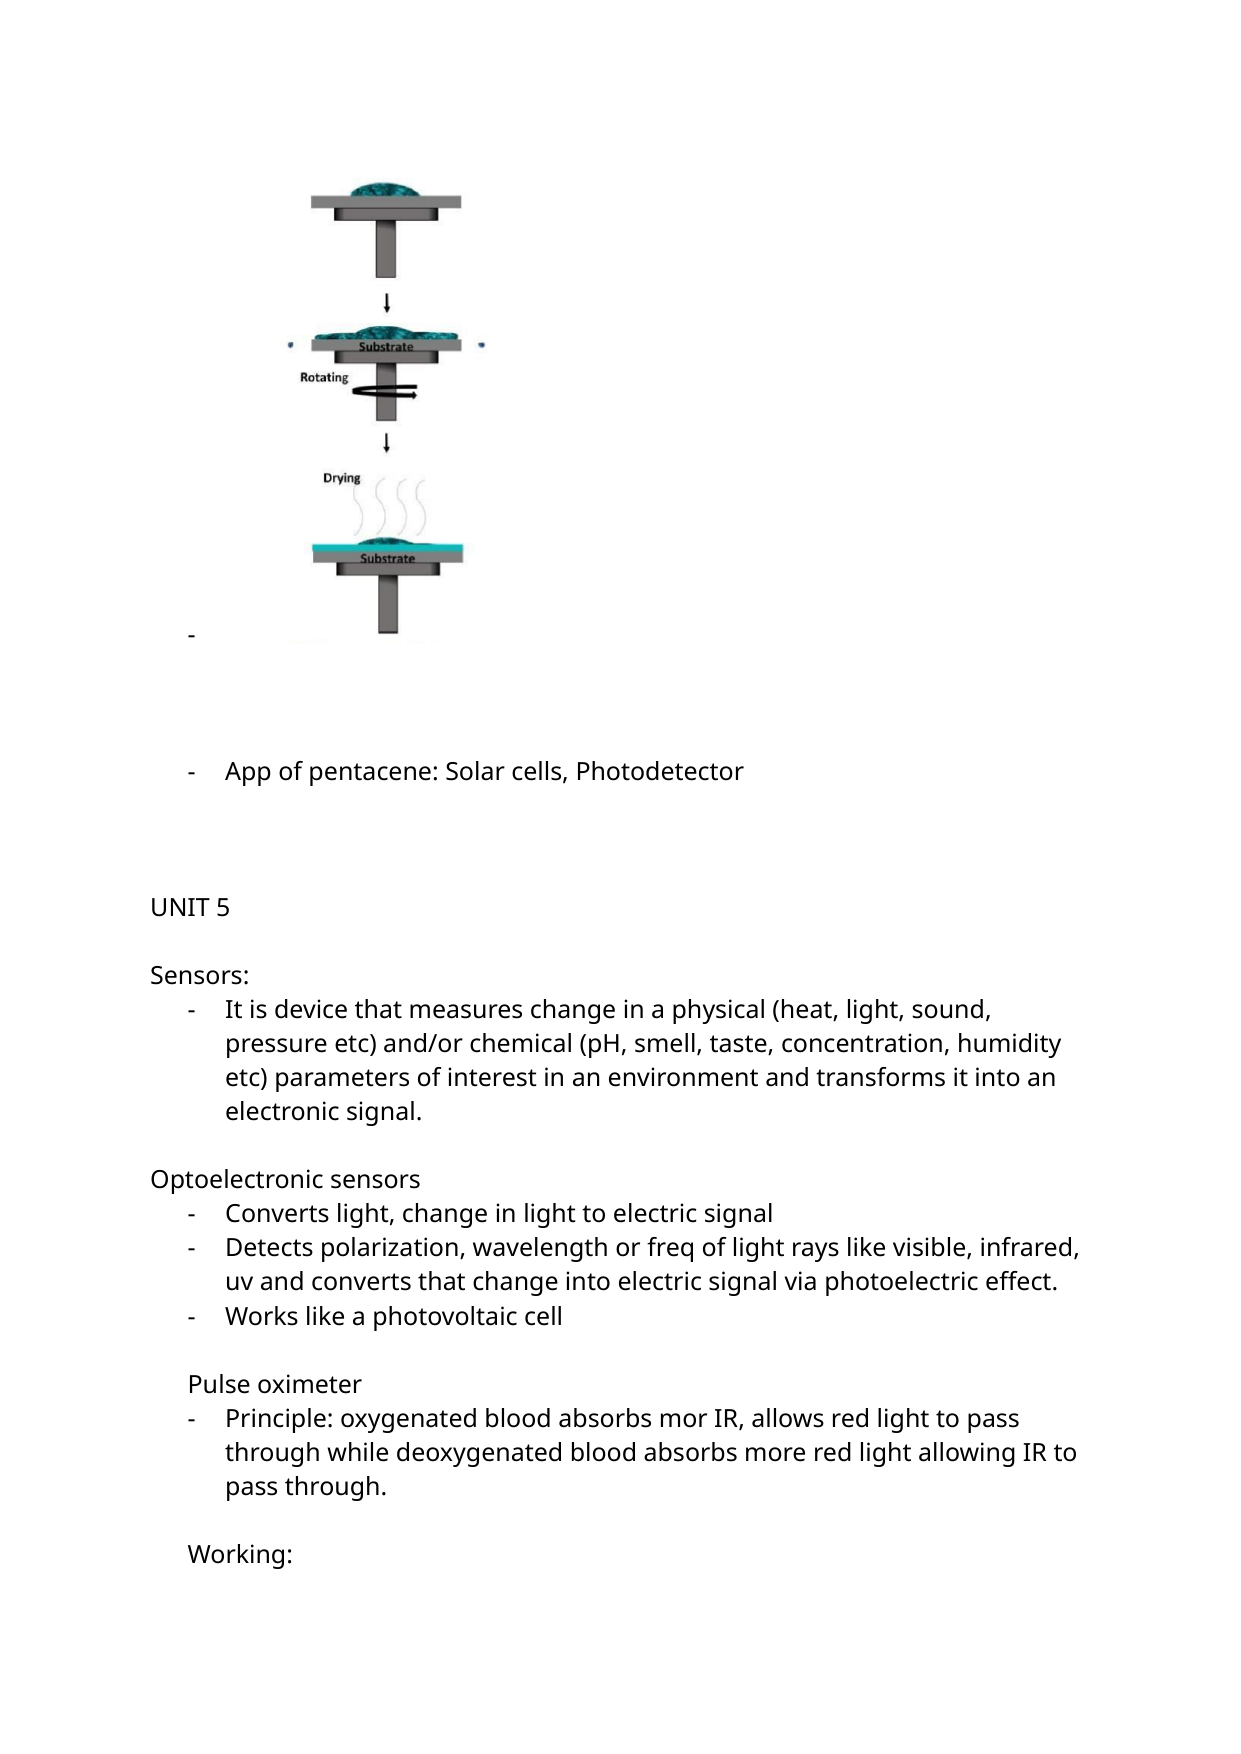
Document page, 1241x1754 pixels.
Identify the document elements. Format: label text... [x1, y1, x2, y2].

list It is device that measures change in a physical (heat, light, sound, pressure etc) and/or chemical (pH, smell, taste, concentration, humidity etc) parameters of interest in an environment and transforms it into an electronic signal. [187, 992, 1090, 1128]
text Optoelectronic sensors [150, 1162, 1090, 1196]
text Sensors: [150, 957, 1090, 992]
list Principle: oxygenated blood absorbs mor IR, allows red light to pass through while deoxygenated blood absorbs more red light allowing IR to pass through. [187, 1400, 1090, 1502]
text UNIT 5 [150, 889, 1090, 923]
text Pulse oximeter [187, 1366, 1090, 1400]
list Converts light, change in light to electric signal [187, 1196, 1090, 1230]
list App of pentacene: Solar cells, Photodetector [187, 753, 1090, 787]
picture [225, 150, 527, 644]
list Works like a photovoltaic cell [187, 1298, 1090, 1332]
text Working: [187, 1537, 1090, 1571]
list Detects polarization, wavelength or freq of light rays like visible, infrared, uv and converts that change into electric signal via photoelectric effect. [187, 1230, 1090, 1298]
